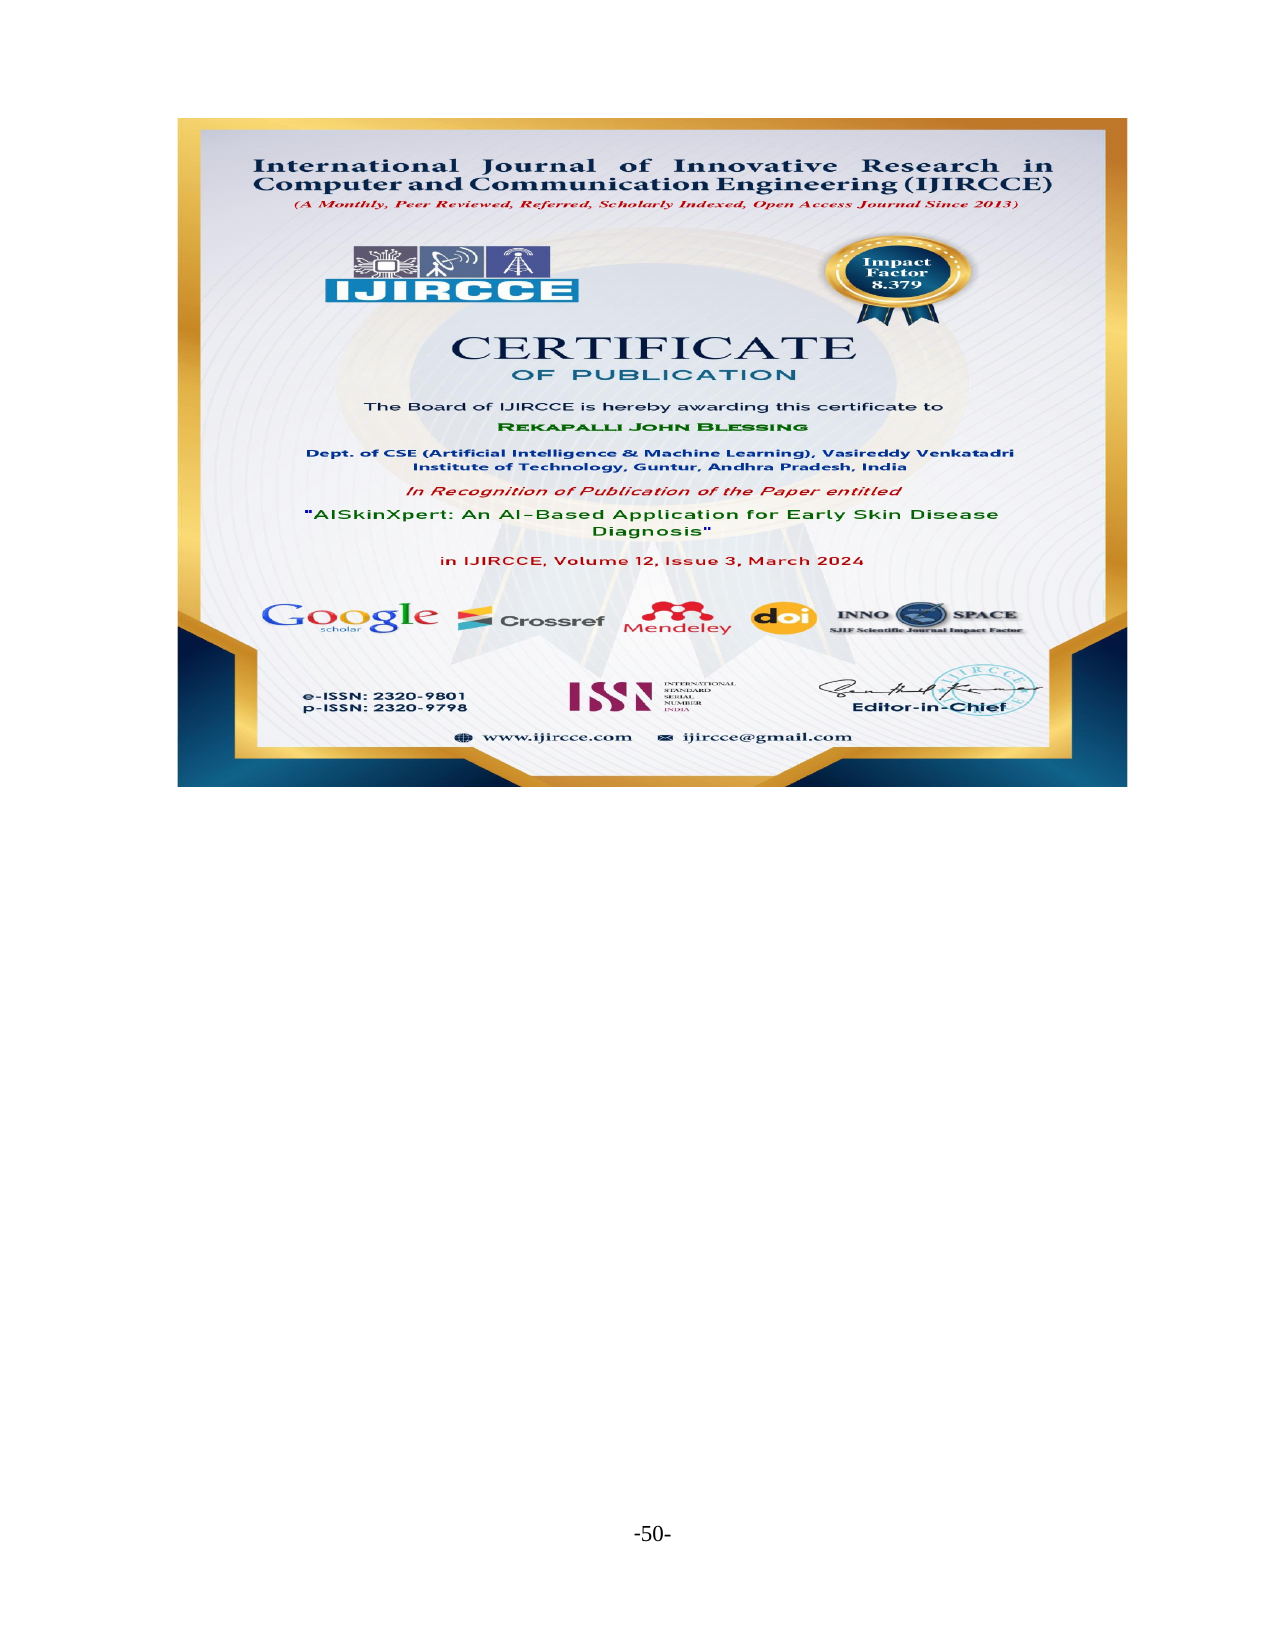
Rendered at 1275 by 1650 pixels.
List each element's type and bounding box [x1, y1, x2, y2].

picture [177, 118, 1128, 787]
